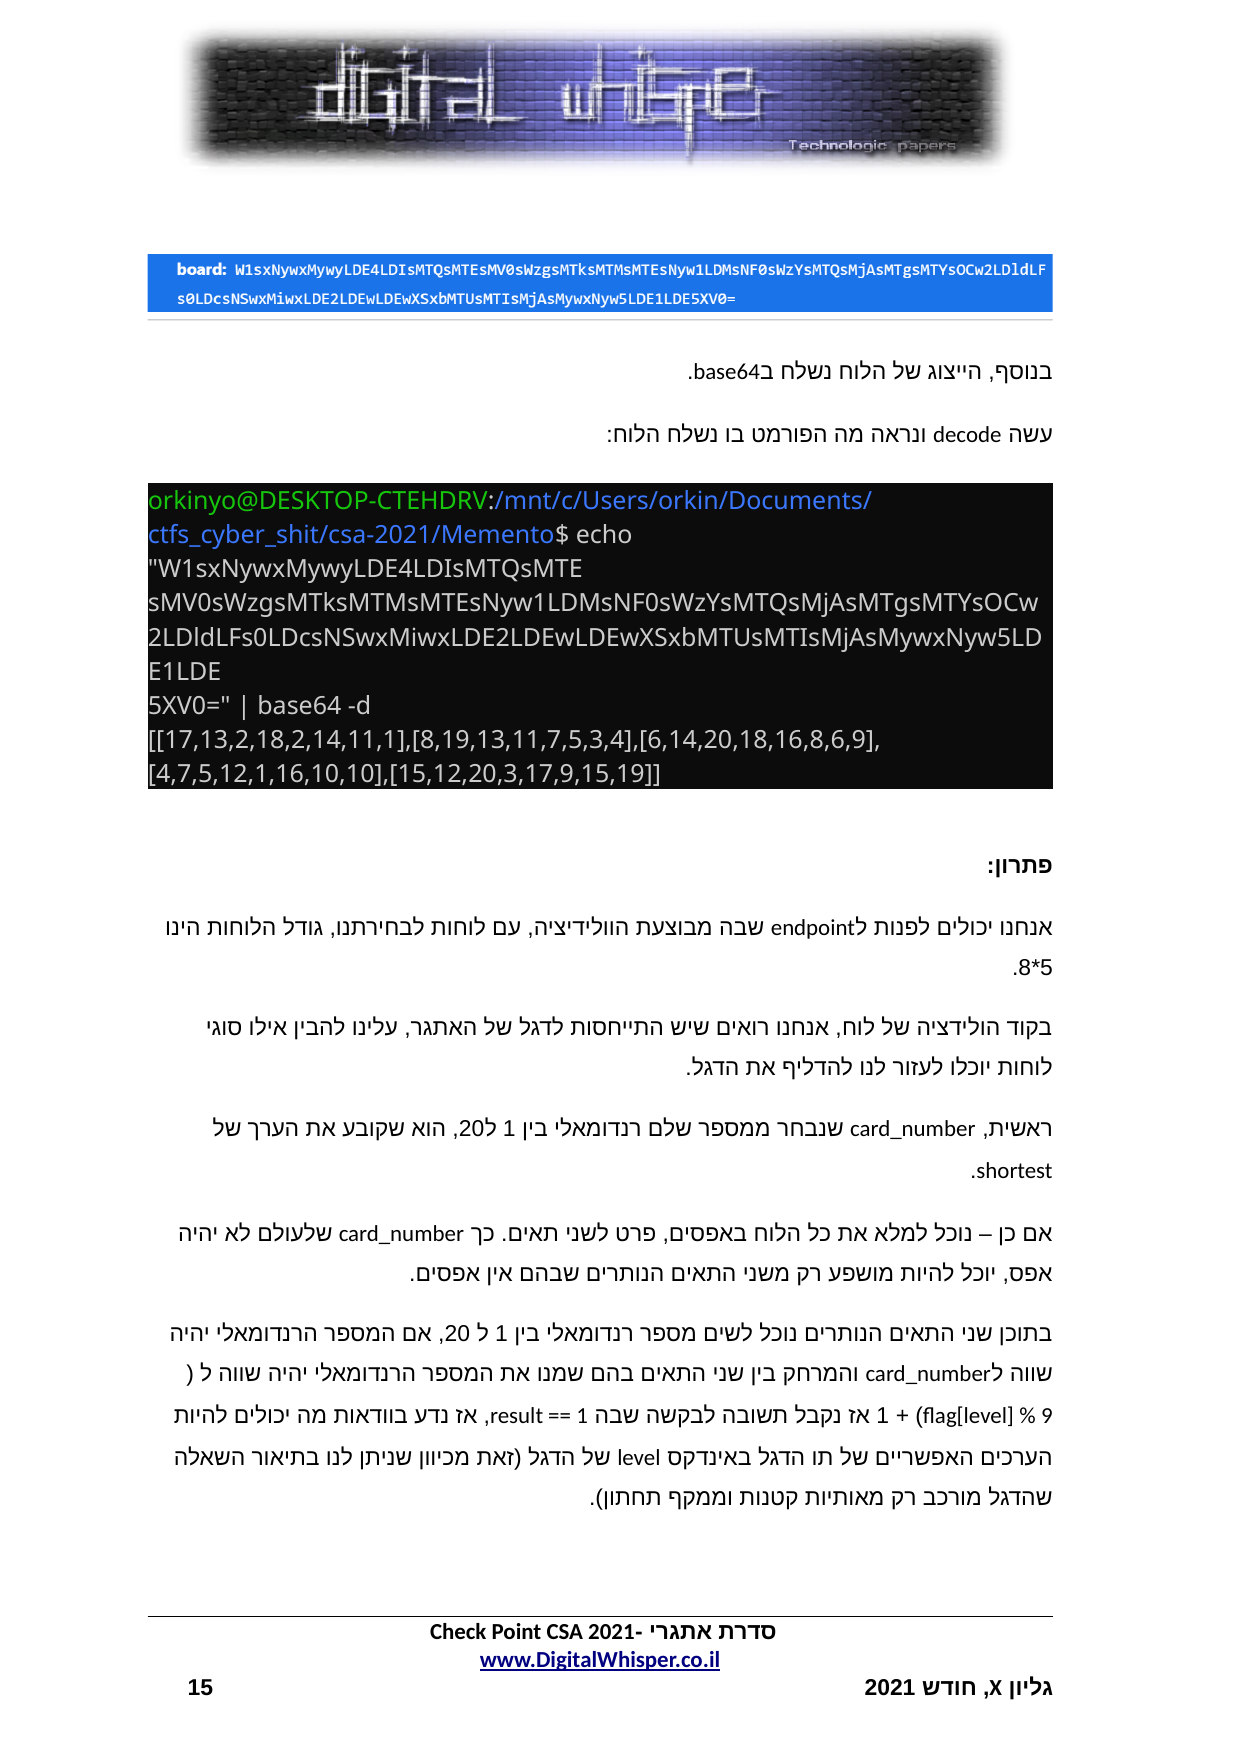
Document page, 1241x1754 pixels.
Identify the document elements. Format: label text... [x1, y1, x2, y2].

text אם כן – נוכל למלא את כל הלוח באפסים, פרט לשני תאים. כך card_number שלעולם לא יהיה אפס, יוכל להיות מושפע רק משני התאים הנותרים שבהם אין אפסים. [148, 1219, 1053, 1286]
picture [147, 19, 1047, 178]
text עשה decode ונראה מה הפורמט בו נשלח הלוח: [148, 420, 1053, 448]
text ראשית, card_number שנבחר ממספר שלם רנדומאלי בין 1 ל20, הוא שקובע את הערך של shortest. [148, 1114, 1053, 1184]
text בנוסף, הייצוג של הלוח נשלח בbase64. [148, 357, 1053, 385]
picture [147, 251, 1053, 323]
text בקוד הולידציה של לוח, אנחנו רואים שיש התייחסות לדגל של האתגר, עלינו להבין אילו סוגי לוחות יוכלו לעזור לנו להדליף את הדגל. [148, 1014, 1053, 1080]
text orkinyo@DESKTOP-CTEHDRV:/mnt/c/Users/orkin/Documents/ctfs_cyber_shit/csa-2021/Memento$ echo "W1sxNywxMywyLDE4LDIsMTQsMTE sMV0sWzgsMTksMTMsMTEsNyw1LDMsNF0sWzYsMTQsMjAsMTgsMTYsOCw2LDldLFs0LDcsNSwxMiwxLDE2LDEwLDEwXSxbMTUsMTIsMjAsMywxNyw5LDE1LDE 5XV0=" | base64 -d [[17,13,2,18,2,14,11,1],[8,19,13,11,7,5,3,4],[6,14,20,18,16,8,6,9],[4,7,5,12,1,16,10,10],[15,12,20,3,17,9,15,19]] [221, 483, 1053, 789]
text אנחנו יכולים לפנות לendpoint שבה מבוצעת הוולידיציה, עם לוחות לבחירתנו, גודל הלוחות הינו 5*8. [148, 913, 1053, 980]
text פתרון: [148, 852, 1053, 879]
text בתוכן שני התאים הנותרים נוכל לשים מספר רנדומאלי בין 1 ל 20, אם המספר הרנדומאלי יהיה שווה לcard_number והמרחק בין שני התאים בהם שמנו את המספר הרנדומאלי יהיה שווה ל (flag[level] % 9) + 1 אז נקבל תשובה לבקשה שבה result == 1, אז נדע בוודאות מה יכולים להיות הערכים האפשריים של תו הדגל באינדקס level של הדגל (זאת מכיוון שניתן לנו בתיאור השאלה שהדגל מורכב רק מאותיות קטנות וממקף תחתון). [148, 1320, 1053, 1510]
